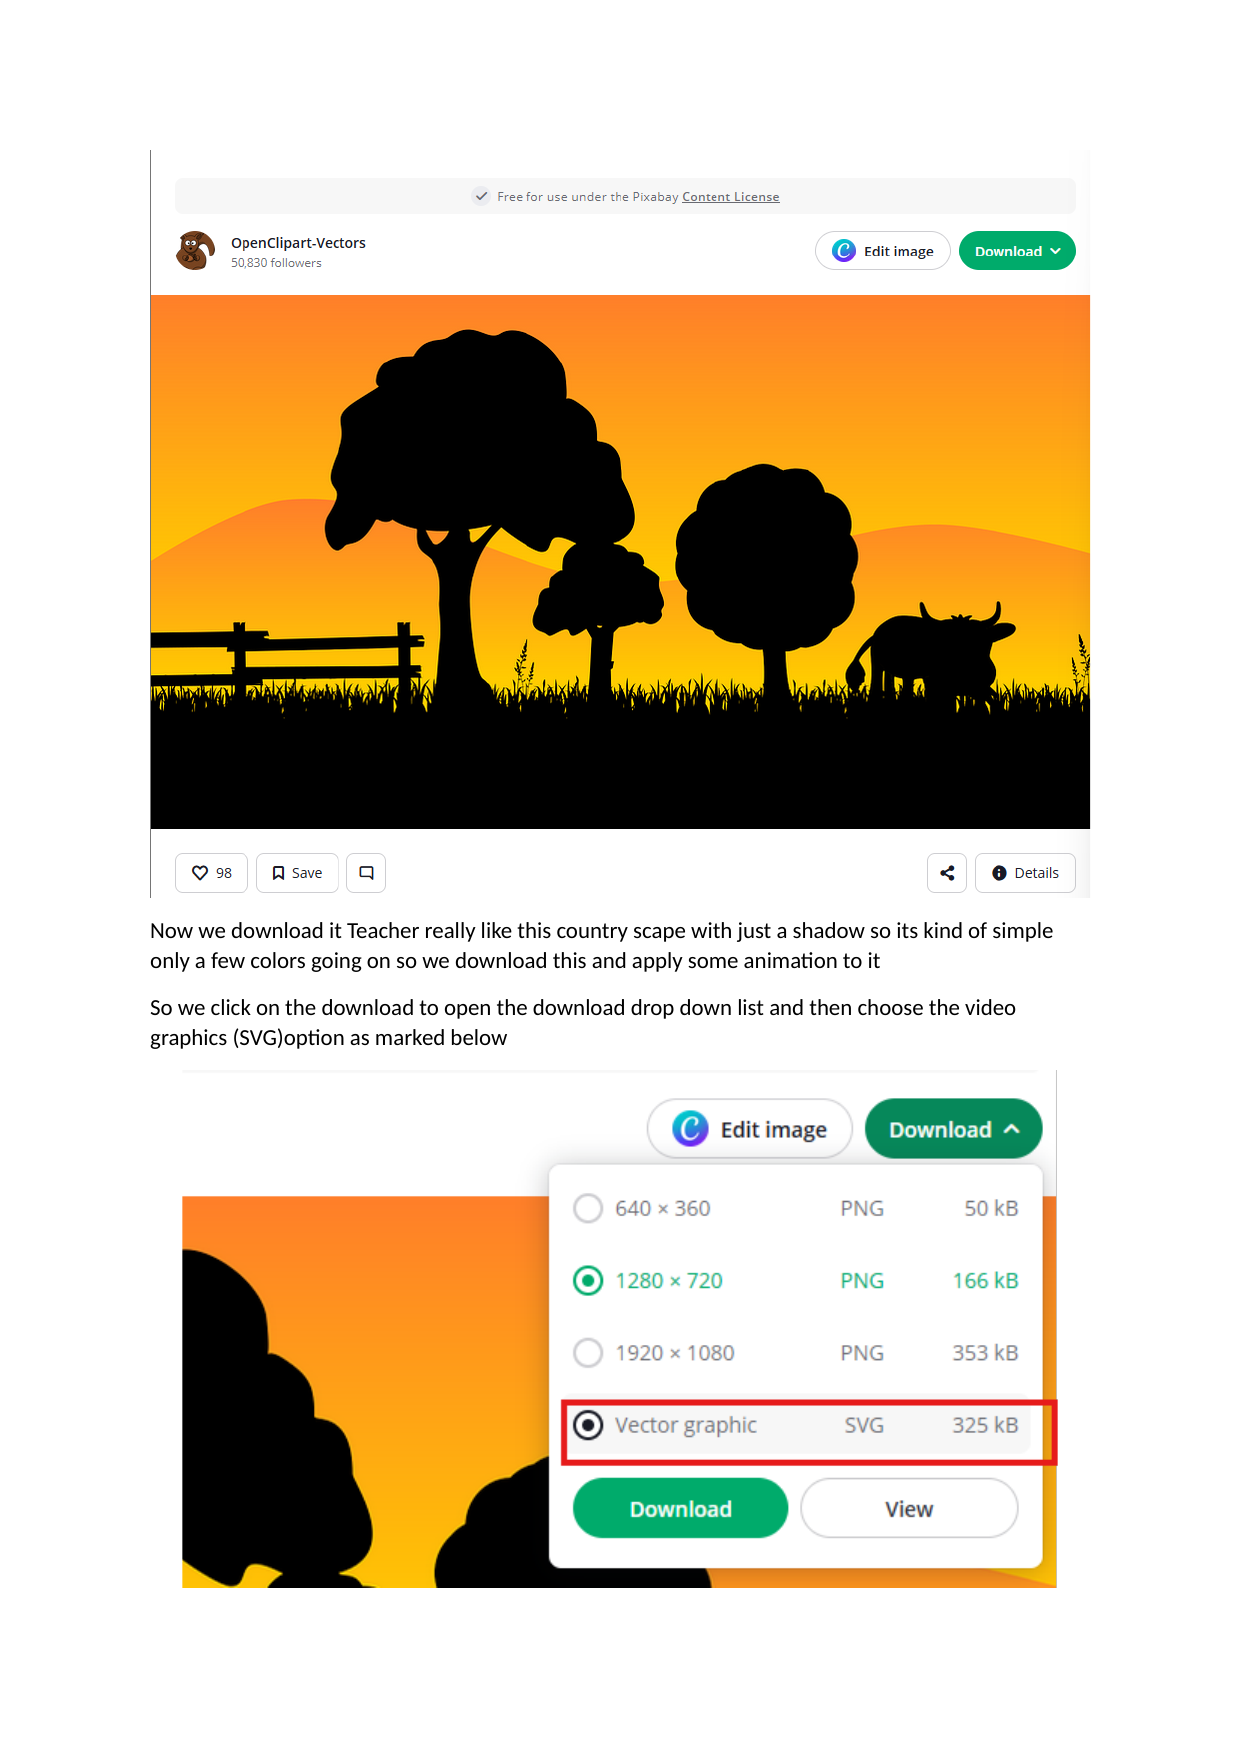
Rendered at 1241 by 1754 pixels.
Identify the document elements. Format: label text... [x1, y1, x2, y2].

text Now we download it Teacher really like this country scape with just a shadow so its kind of simple only a few colors going on so we download this and apply some animation to it [150, 916, 1090, 974]
picture [182, 1070, 1058, 1588]
text So we click on the download to open the download drop down list and then choose the video graphics (SVG)option as marked below [150, 993, 1090, 1052]
picture [150, 150, 1091, 898]
